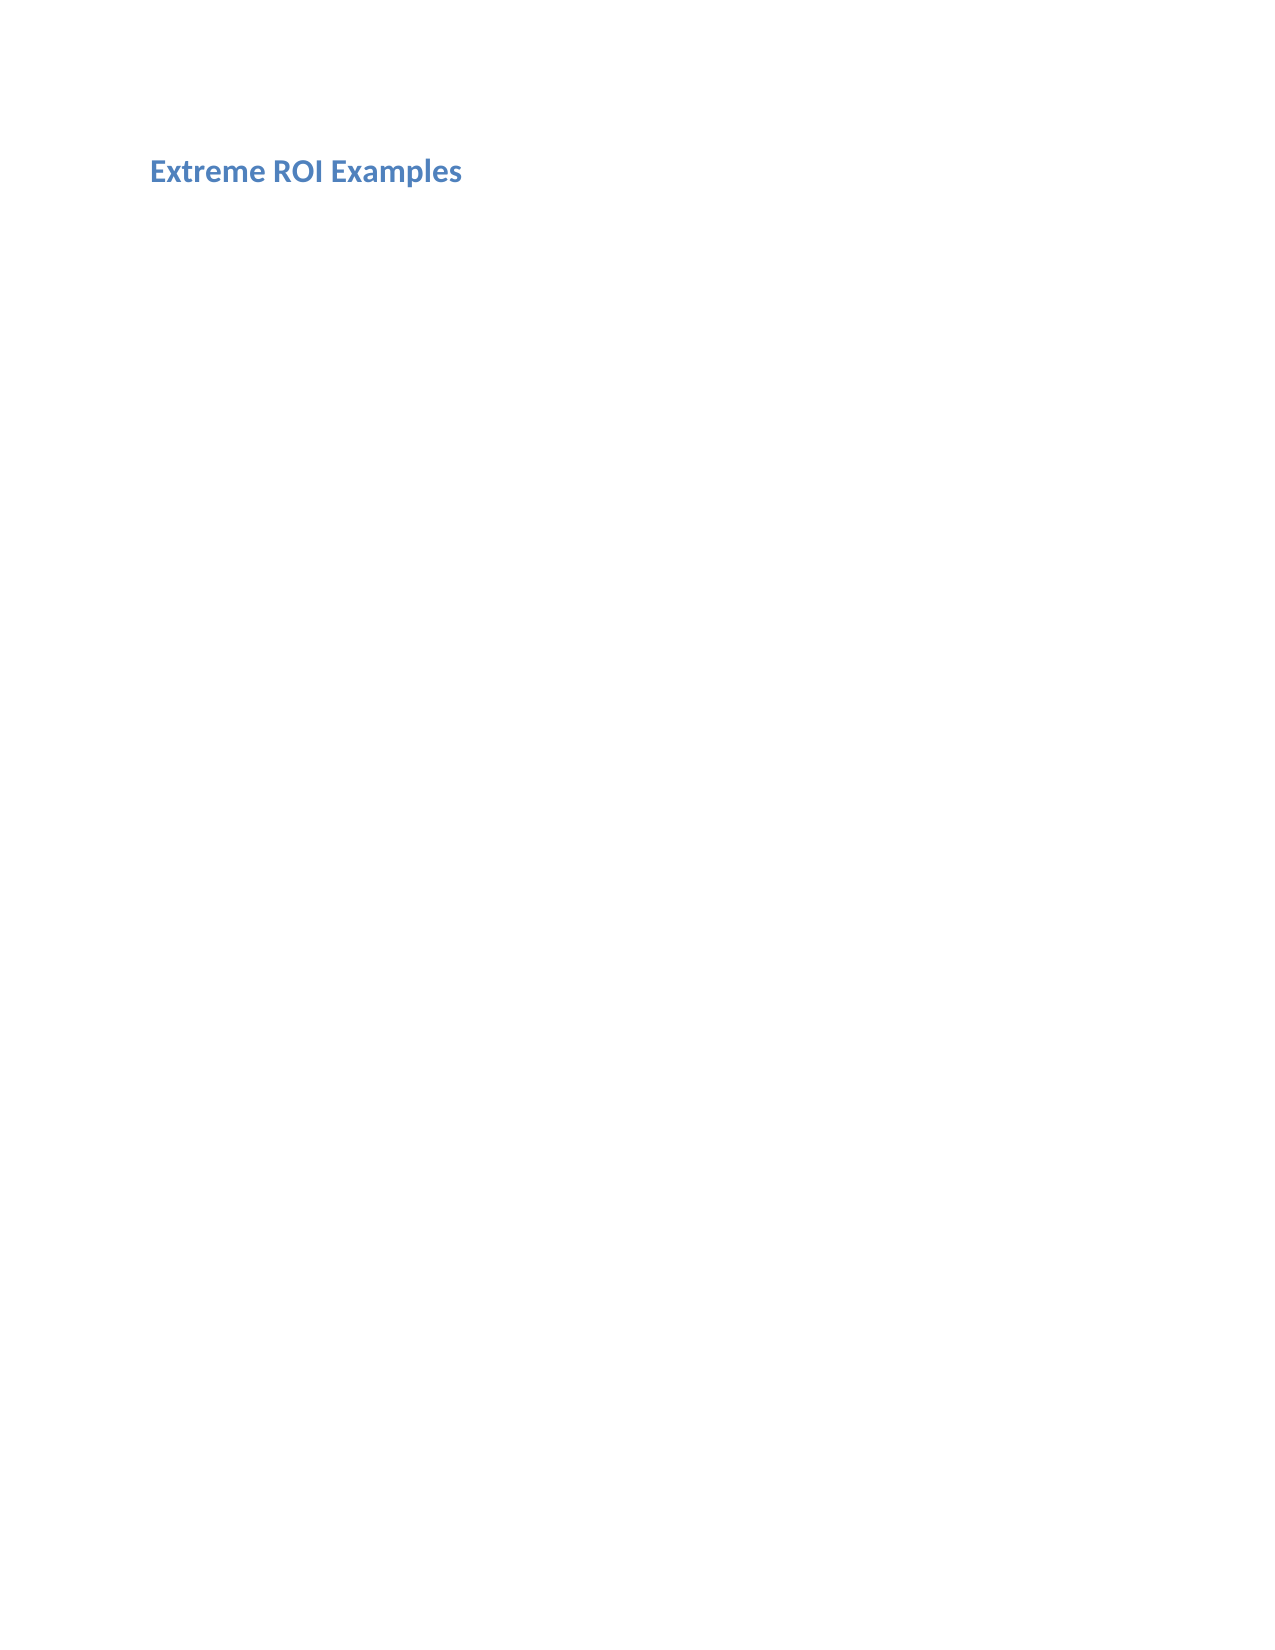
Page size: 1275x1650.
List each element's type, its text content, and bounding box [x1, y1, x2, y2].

subtitle Extreme ROI Examples [150, 150, 1125, 191]
